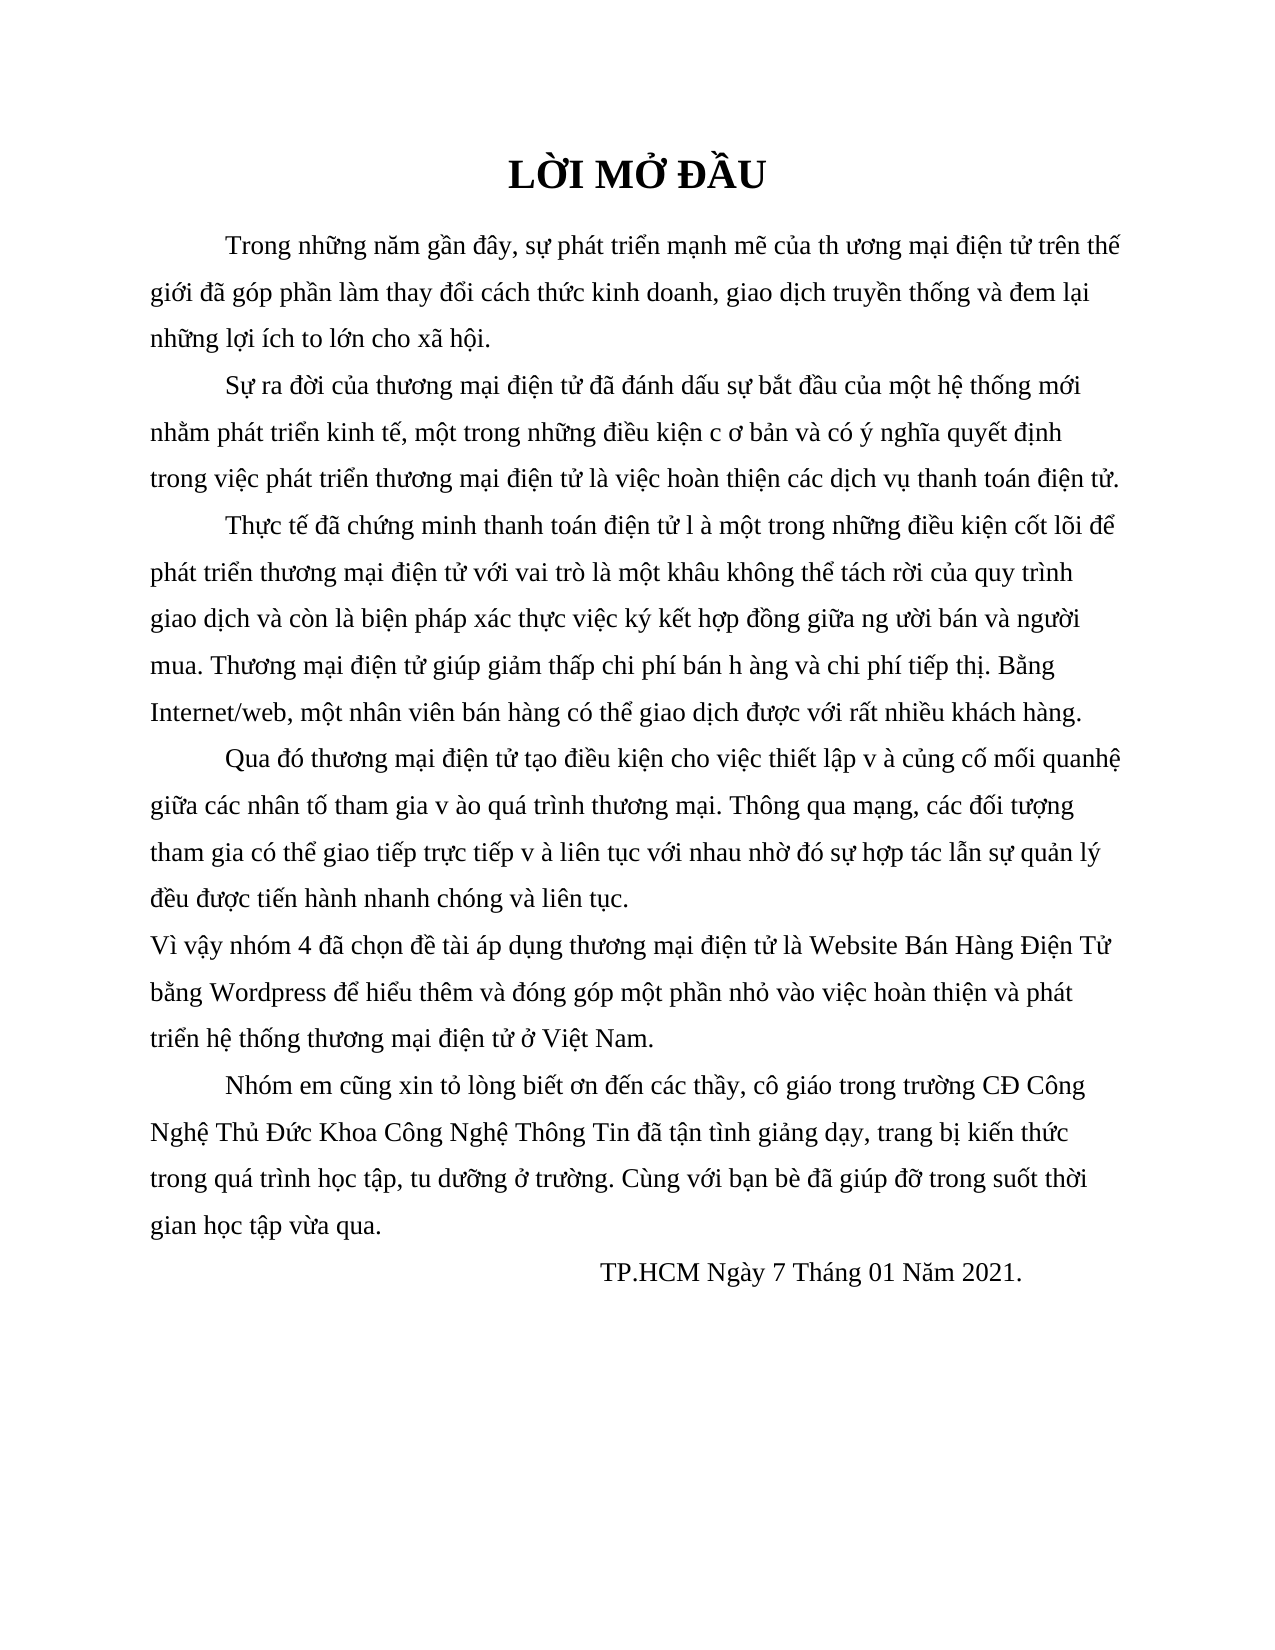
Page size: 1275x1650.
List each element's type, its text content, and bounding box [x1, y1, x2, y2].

text LỜI MỞ ĐẦU [150, 150, 1125, 198]
text Trong những năm gần đây, sự phát triển mạnh mẽ của th ương mại điện tử trên thế giới đã góp phần làm thay đổi cách thức kinh doanh, giao dịch truyền thống và đem lại những lợi ích to lớn cho xã hội. [150, 229, 1125, 353]
text Nhóm em cũng xin tỏ lòng biết ơn đến các thầy, cô giáo trong trường CĐ Công Nghệ Thủ Đức Khoa Công Nghệ Thông Tin đã tận tình giảng dạy, trang bị kiến thức trong quá trình học tập, tu dưỡng ở trường. Cùng với bạn bè đã giúp đỡ trong suốt thời gian học tập vừa qua. [150, 1069, 1125, 1240]
text Qua đó thương mại điện tử tạo điều kiện cho việc thiết lập v à củng cố mối quanhệ giữa các nhân tố tham gia v ào quá trình thương mại. Thông qua mạng, các đối tượng tham gia có thể giao tiếp trực tiếp v à liên tục với nhau nhờ đó sự hợp tác lẫn sự quản lý đều được tiến hành nhanh chóng và liên tục. [150, 742, 1125, 913]
text TP.HCM Ngày 7 Tháng 01 Năm 2021. [150, 1256, 1125, 1287]
text Sự ra đời của thương mại điện tử đã đánh dấu sự bắt đầu của một hệ thống mới nhằm phát triển kinh tế, một trong những điều kiện c ơ bản và có ý nghĩa quyết định trong việc phát triển thương mại điện tử là việc hoàn thiện các dịch vụ thanh toán điện tử. [150, 369, 1125, 493]
text Vì vậy nhóm 4 đã chọn đề tài áp dụng thương mại điện tử là Website Bán Hàng Điện Tử bằng Wordpress để hiểu thêm và đóng góp một phần nhỏ vào việc hoàn thiện và phát triển hệ thống thương mại điện tử ở Việt Nam. [150, 929, 1125, 1053]
text Thực tế đã chứng minh thanh toán điện tử l à một trong những điều kiện cốt lõi để phát triển thương mại điện tử với vai trò là một khâu không thể tách rời của quy trình giao dịch và còn là biện pháp xác thực việc ký kết hợp đồng giữa ng ười bán và người mua. Thương mại điện tử giúp giảm thấp chi phí bán h àng và chi phí tiếp thị. Bằng Internet/web, một nhân viên bán hàng có thể giao dịch được với rất nhiều khách hàng. [150, 509, 1125, 727]
